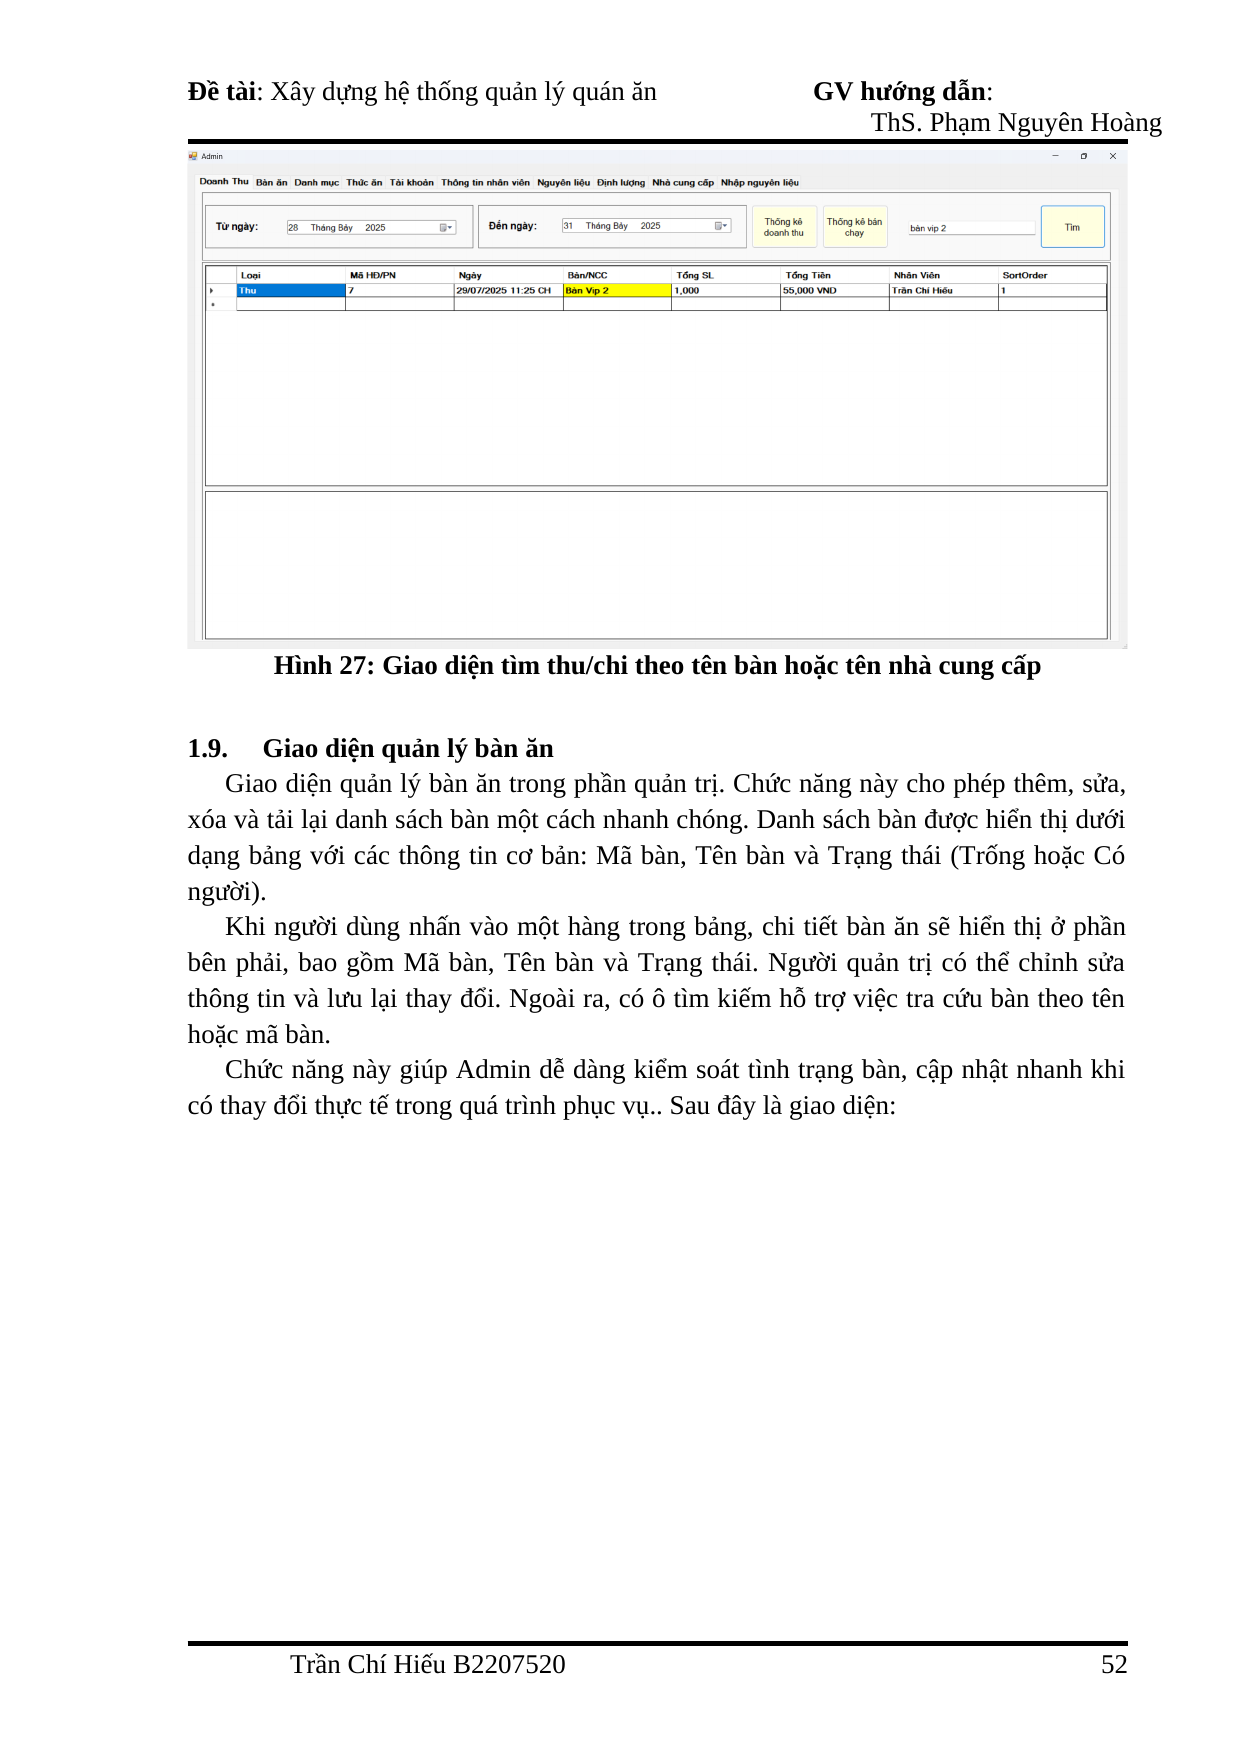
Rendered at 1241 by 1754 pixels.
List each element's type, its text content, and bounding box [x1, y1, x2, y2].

list Giao diện quản lý bàn ăn [187, 732, 1128, 763]
text Chức năng này giúp Admin dễ dàng kiểm soát tình trạng bàn, cập nhật nhanh khi có thay đổi thực tế trong quá trình phục vụ.. Sau đây là giao diện: [187, 1053, 1128, 1120]
text Khi người dùng nhấn vào một hàng trong bảng, chi tiết bàn ăn sẽ hiển thị ở phần bên phải, bao gồm Mã bàn, Tên bàn và Trạng thái. Người quản trị có thể chỉnh sửa thông tin và lưu lại thay đổi. Ngoài ra, có ô tìm kiếm hỗ trợ việc tra cứu bàn theo tên hoặc mã bàn. [187, 911, 1128, 1049]
text Giao diện quản lý bàn ăn trong phần quản trị. Chức năng này cho phép thêm, sửa, xóa và tải lại danh sách bàn một cách nhanh chóng. Danh sách bàn được hiển thị dưới dạng bảng với các thông tin cơ bản: Mã bàn, Tên bàn và Trạng thái (Trống hoặc Có người). [187, 768, 1128, 906]
picture [187, 150, 1128, 649]
text Hình 27: Giao diện tìm thu/chi theo tên bàn hoặc tên nhà cung cấp [187, 649, 1128, 680]
